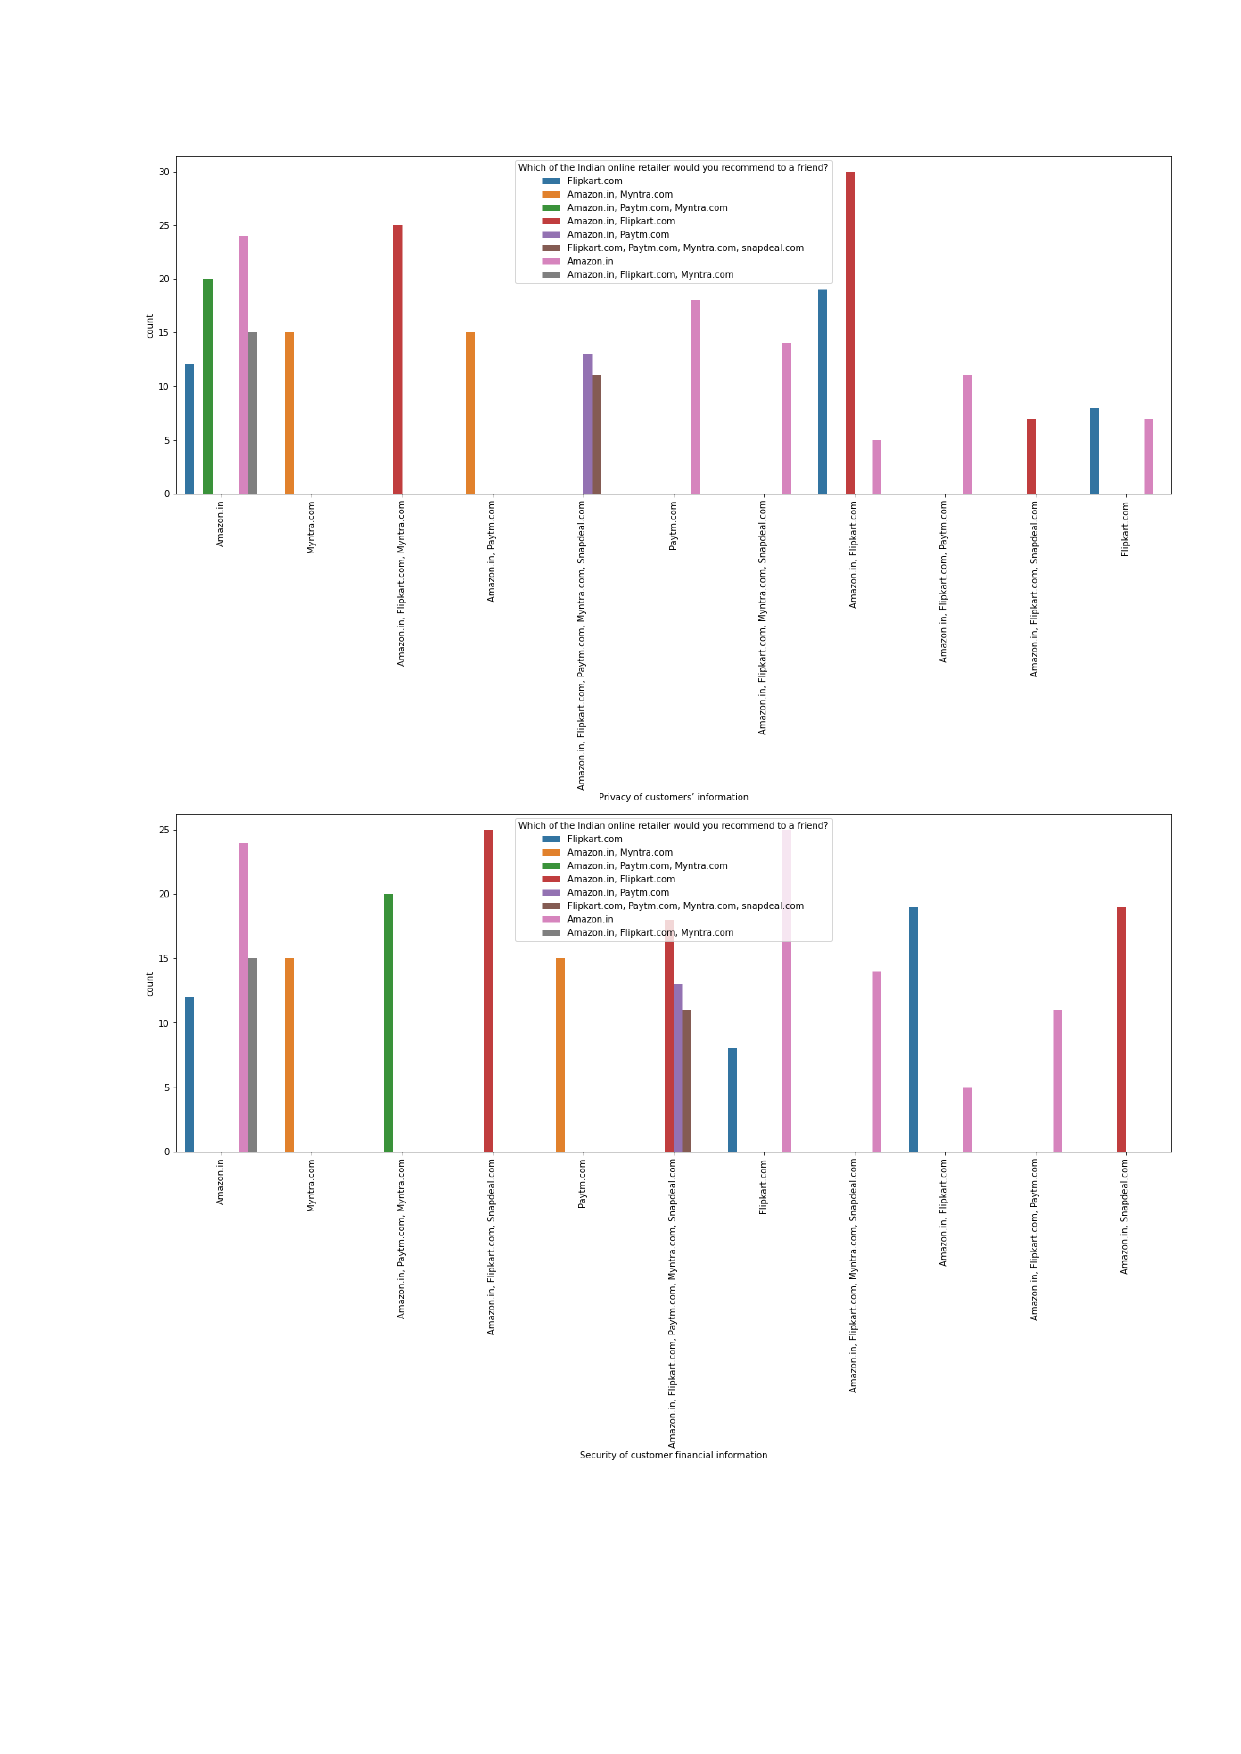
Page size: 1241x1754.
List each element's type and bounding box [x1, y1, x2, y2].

picture [139, 150, 1177, 1466]
